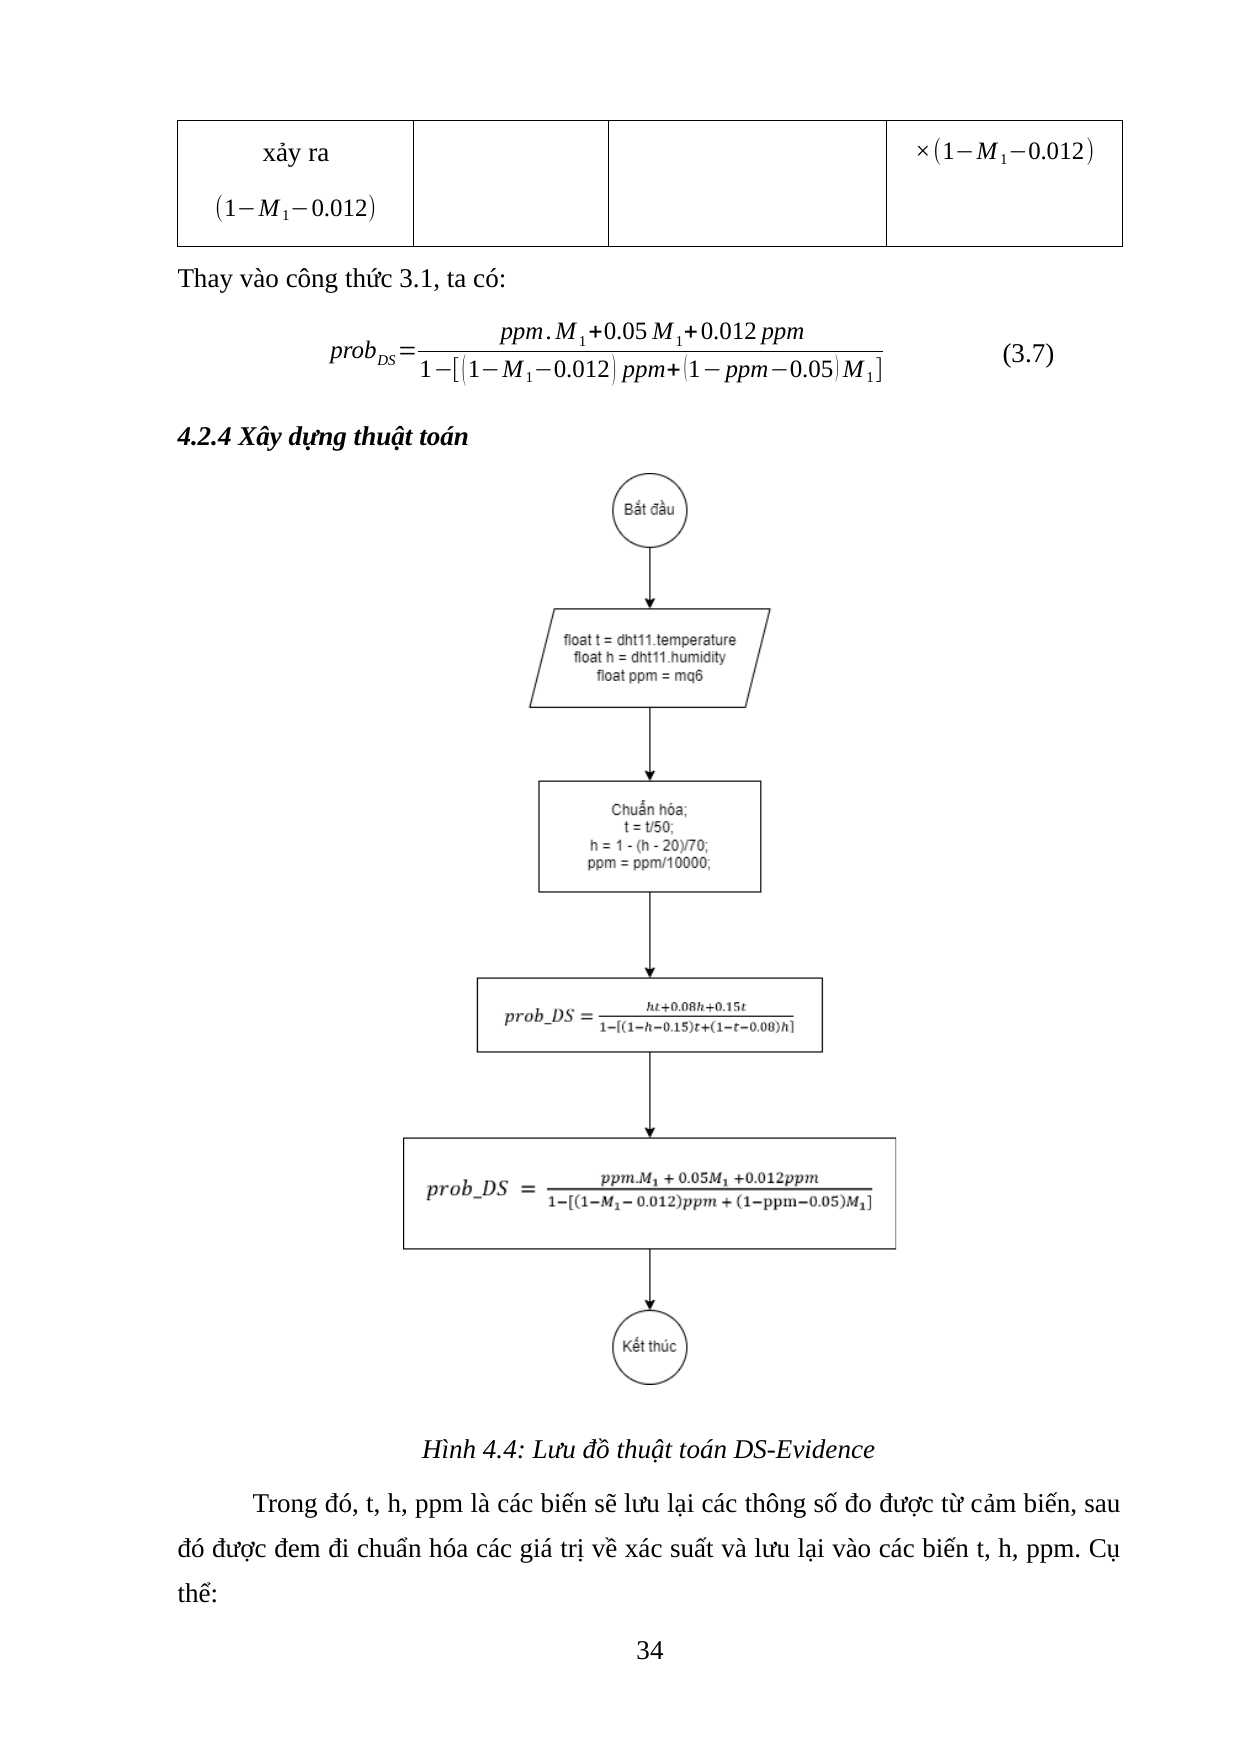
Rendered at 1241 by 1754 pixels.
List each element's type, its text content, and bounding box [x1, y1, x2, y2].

text Hình 4.4: Lưu đồ thuật toán DS-Evidence [177, 1430, 1122, 1467]
subtitle Xây dựng thuật toán [177, 417, 1122, 455]
text Trong đó, t, h, ppm là các biến sẽ lưu lại các thông số đo được từ cảm biến, sau đó được đem đi chuẩn hóa các giá trị về xác suất và lưu lại vào các biến t, h, ppm. Cụ thể: [177, 1484, 1122, 1612]
table_cell [609, 121, 886, 246]
text (3.7) [177, 315, 1122, 390]
table_cell [887, 121, 1122, 246]
text Thay vào công thức 3.1, ta có: [177, 259, 1122, 297]
picture [403, 473, 897, 1385]
table_cell [414, 121, 608, 246]
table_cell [178, 121, 413, 246]
